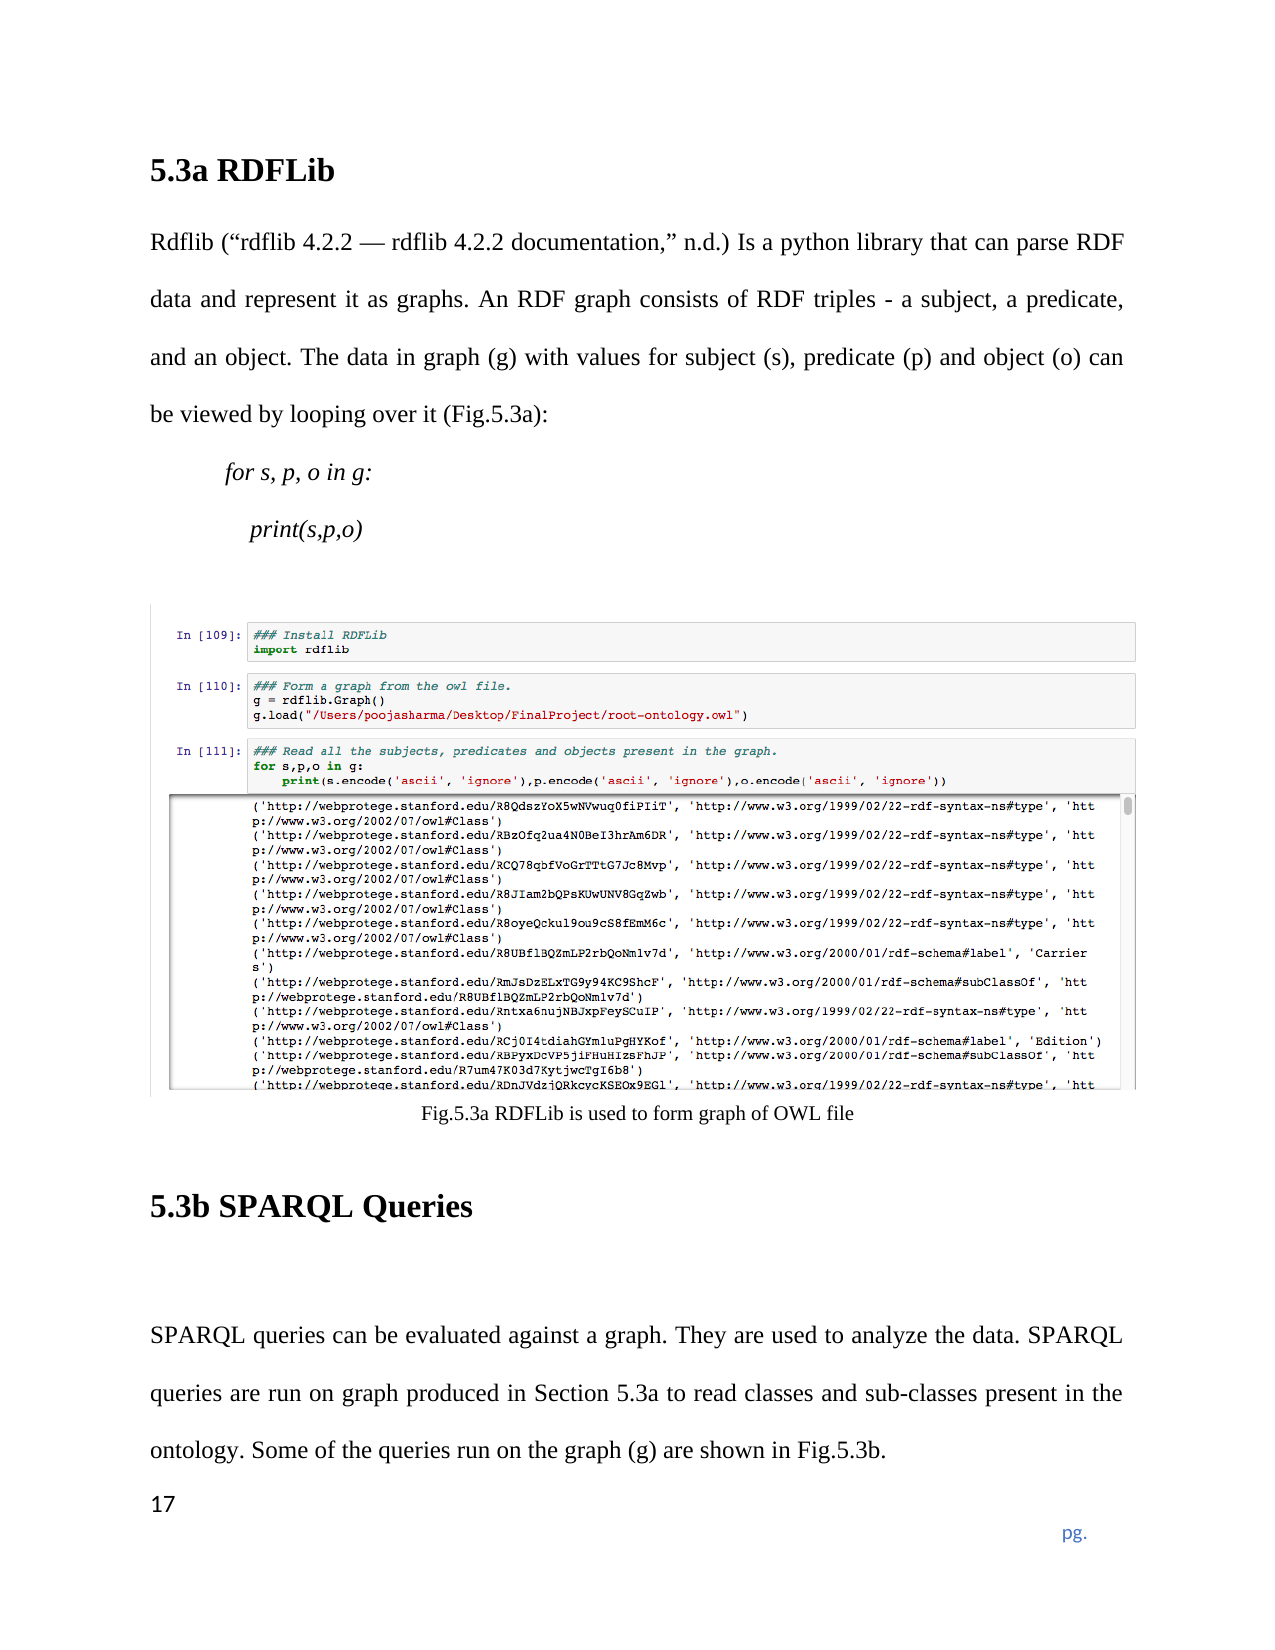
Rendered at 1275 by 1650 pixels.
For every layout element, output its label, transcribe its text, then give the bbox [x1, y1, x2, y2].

text print(s,p,o) [225, 514, 1125, 543]
text 5.3b SPARQL Queries [150, 1186, 1125, 1225]
picture [150, 604, 1152, 1097]
text 5.3a RDFLib [150, 150, 1125, 188]
text Rdflib (“rdflib 4.2.2 — rdflib 4.2.2 documentation,” n.d.) Is a python library that can parse RDF data and represent it as graphs. An RDF graph consists of RDF triples - a subject, a predicate, and an object. The data in graph (g) with values for subject (s), predicate (p) and object (o) can be viewed by looping over it (Fig.5.3a): [150, 227, 1125, 428]
text SPARQL queries can be evaluated against a graph. They are used to analyze the data. SPARQL queries are run on graph produced in Section 5.3a to read classes and sub-classes present in the ontology. Some of the queries run on the graph (g) are shown in Fig.5.3b. [150, 1321, 1125, 1464]
text Fig.5.3a RDFLib is used to form graph of OWL file [150, 1101, 1125, 1125]
text for s, p, o in g: [225, 457, 1125, 485]
